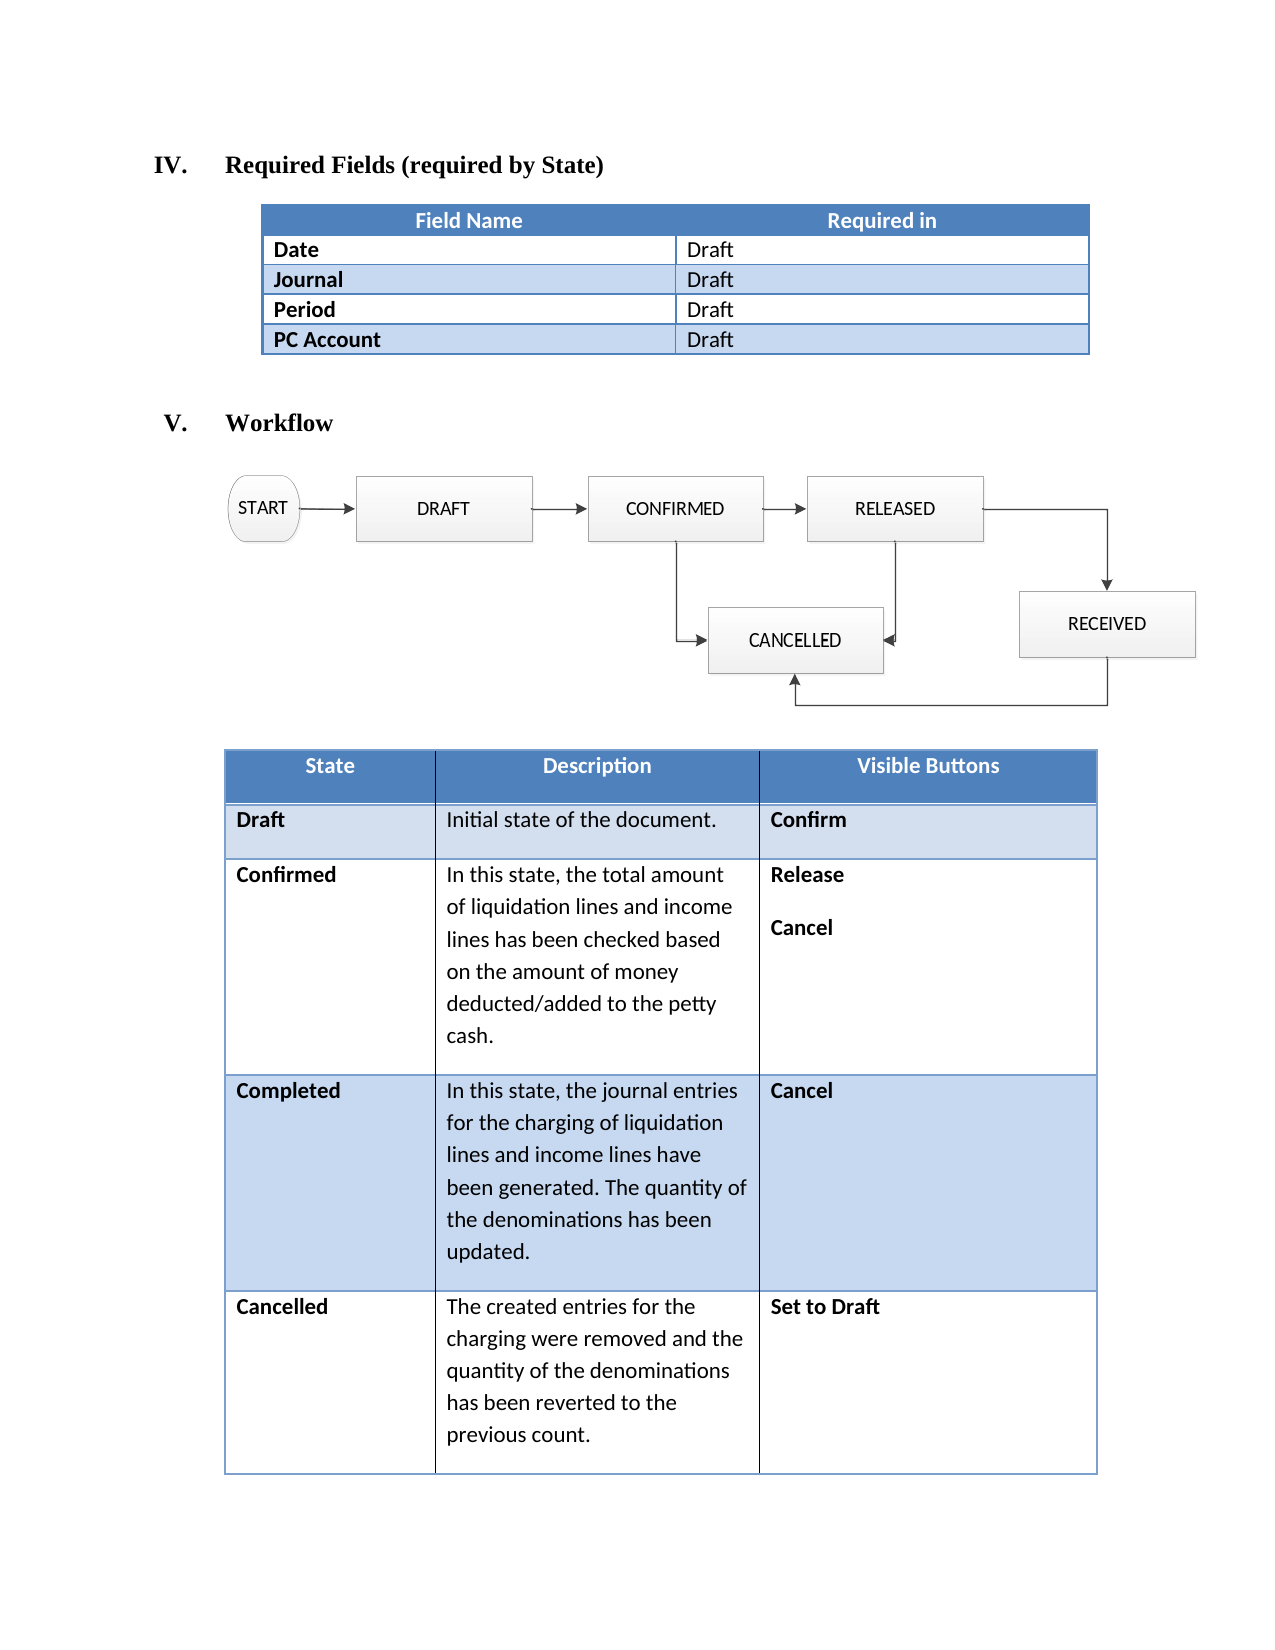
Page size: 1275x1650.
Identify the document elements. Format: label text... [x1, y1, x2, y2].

table_cell The created entries for the charging were removed and the quantity of the denominations has been reverted to the previous count. [436, 1292, 759, 1473]
table_cell Cancel [760, 1076, 1096, 1290]
table_header Description [436, 751, 759, 803]
table_cell In this state, the total amount of liquidation lines and income lines has been checked based on the amount of money deducted/added to the petty cash. [436, 860, 759, 1074]
table_cell Draft [226, 806, 435, 858]
list Workflow [187, 408, 1125, 437]
table_cell Date [264, 236, 675, 263]
table_header Required in [676, 206, 1088, 234]
table_cell Draft [676, 325, 1088, 353]
table_header Field Name [264, 206, 675, 234]
table_cell In this state, the journal entries for the charging of liquidation lines and income lines have been generated. The quantity of the denominations has been updated. [436, 1076, 759, 1290]
table_cell Release Cancel [760, 860, 1096, 1074]
table_cell Confirmed [226, 860, 435, 1074]
table_cell PC Account [264, 325, 675, 353]
table_cell Confirm [760, 806, 1096, 858]
table_header State [226, 751, 435, 803]
table_header Visible Buttons [760, 751, 1096, 803]
table_cell Set to Draft [760, 1292, 1096, 1473]
table_cell Cancelled [226, 1292, 435, 1473]
table_cell Initial state of the document. [436, 806, 759, 858]
table_cell Draft [676, 265, 1088, 293]
table_cell Period [264, 295, 675, 323]
table_cell Draft [677, 295, 1088, 323]
table_cell Completed [226, 1076, 435, 1290]
table_cell Journal [264, 265, 675, 293]
table_cell Draft [677, 236, 1088, 263]
list Required Fields (required by State) [187, 150, 1125, 179]
